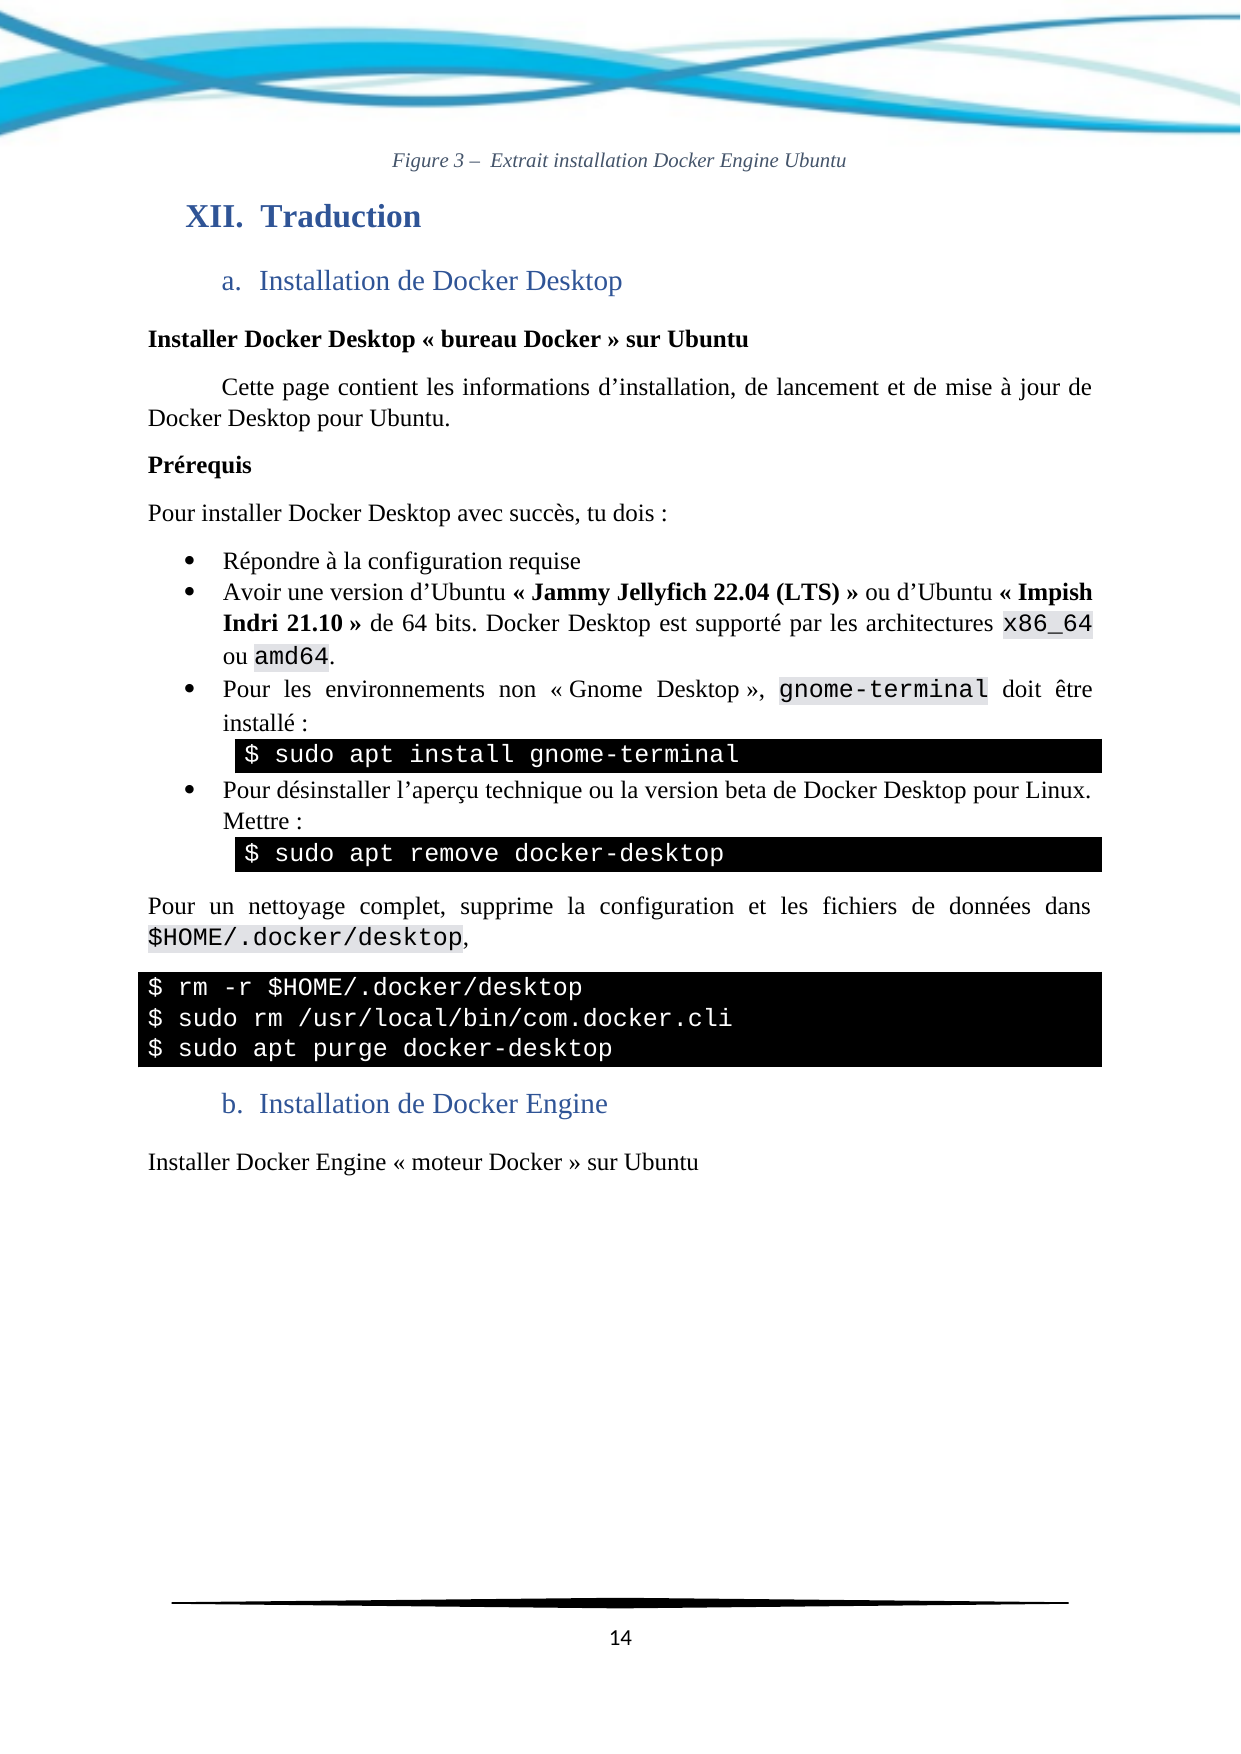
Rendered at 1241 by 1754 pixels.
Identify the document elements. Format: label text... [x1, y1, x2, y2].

list $ rm -r $HOME/.docker/desktop [139, 973, 1101, 1002]
picture [0, 0, 1241, 147]
list $ sudo apt install gnome-terminal [236, 740, 1101, 772]
list $ sudo rm /usr/local/bin/com.docker.cli [139, 1002, 1101, 1033]
subtitle Traduction [185, 197, 1093, 235]
text Cette page contient les informations d’installation, de lancement et de mise à jour de Docker Desktop pour Ubuntu. [148, 372, 1093, 432]
list Pour les environnements non « Gnome Desktop », gnome-terminal doit être installé : [185, 674, 1093, 736]
list $ sudo apt purge docker-desktop [139, 1033, 1101, 1066]
list Pour désinstaller l’aperçu technique ou la version beta de Docker Desktop pour Linux. Mettre : [185, 775, 1093, 835]
list Avoir une version d’Ubuntu « Jammy Jellyfich 22.04 (LTS) » ou d’Ubuntu « Impish Indri 21.10 » de 64 bits. Docker Desktop est supporté par les architectures x86_64 ou amd64. [185, 577, 1093, 672]
subtitle Installation de Docker Engine [221, 1086, 1093, 1120]
list $ sudo apt remove docker-desktop [236, 839, 1101, 871]
text Installer Docker Desktop « bureau Docker » sur Ubuntu [148, 324, 1093, 353]
text Installer Docker Engine « moteur Docker » sur Ubuntu [148, 1147, 1093, 1176]
subtitle Installation de Docker Desktop [221, 263, 1093, 297]
text Pour installer Docker Desktop avec succès, tu dois : [148, 498, 1093, 527]
text Pour un nettoyage complet, supprime la configuration et les fichiers de données dans $HOME/.docker/desktop, [148, 891, 1093, 953]
text Prérequis [148, 451, 1093, 479]
list Répondre à la configuration requise [185, 546, 1093, 575]
